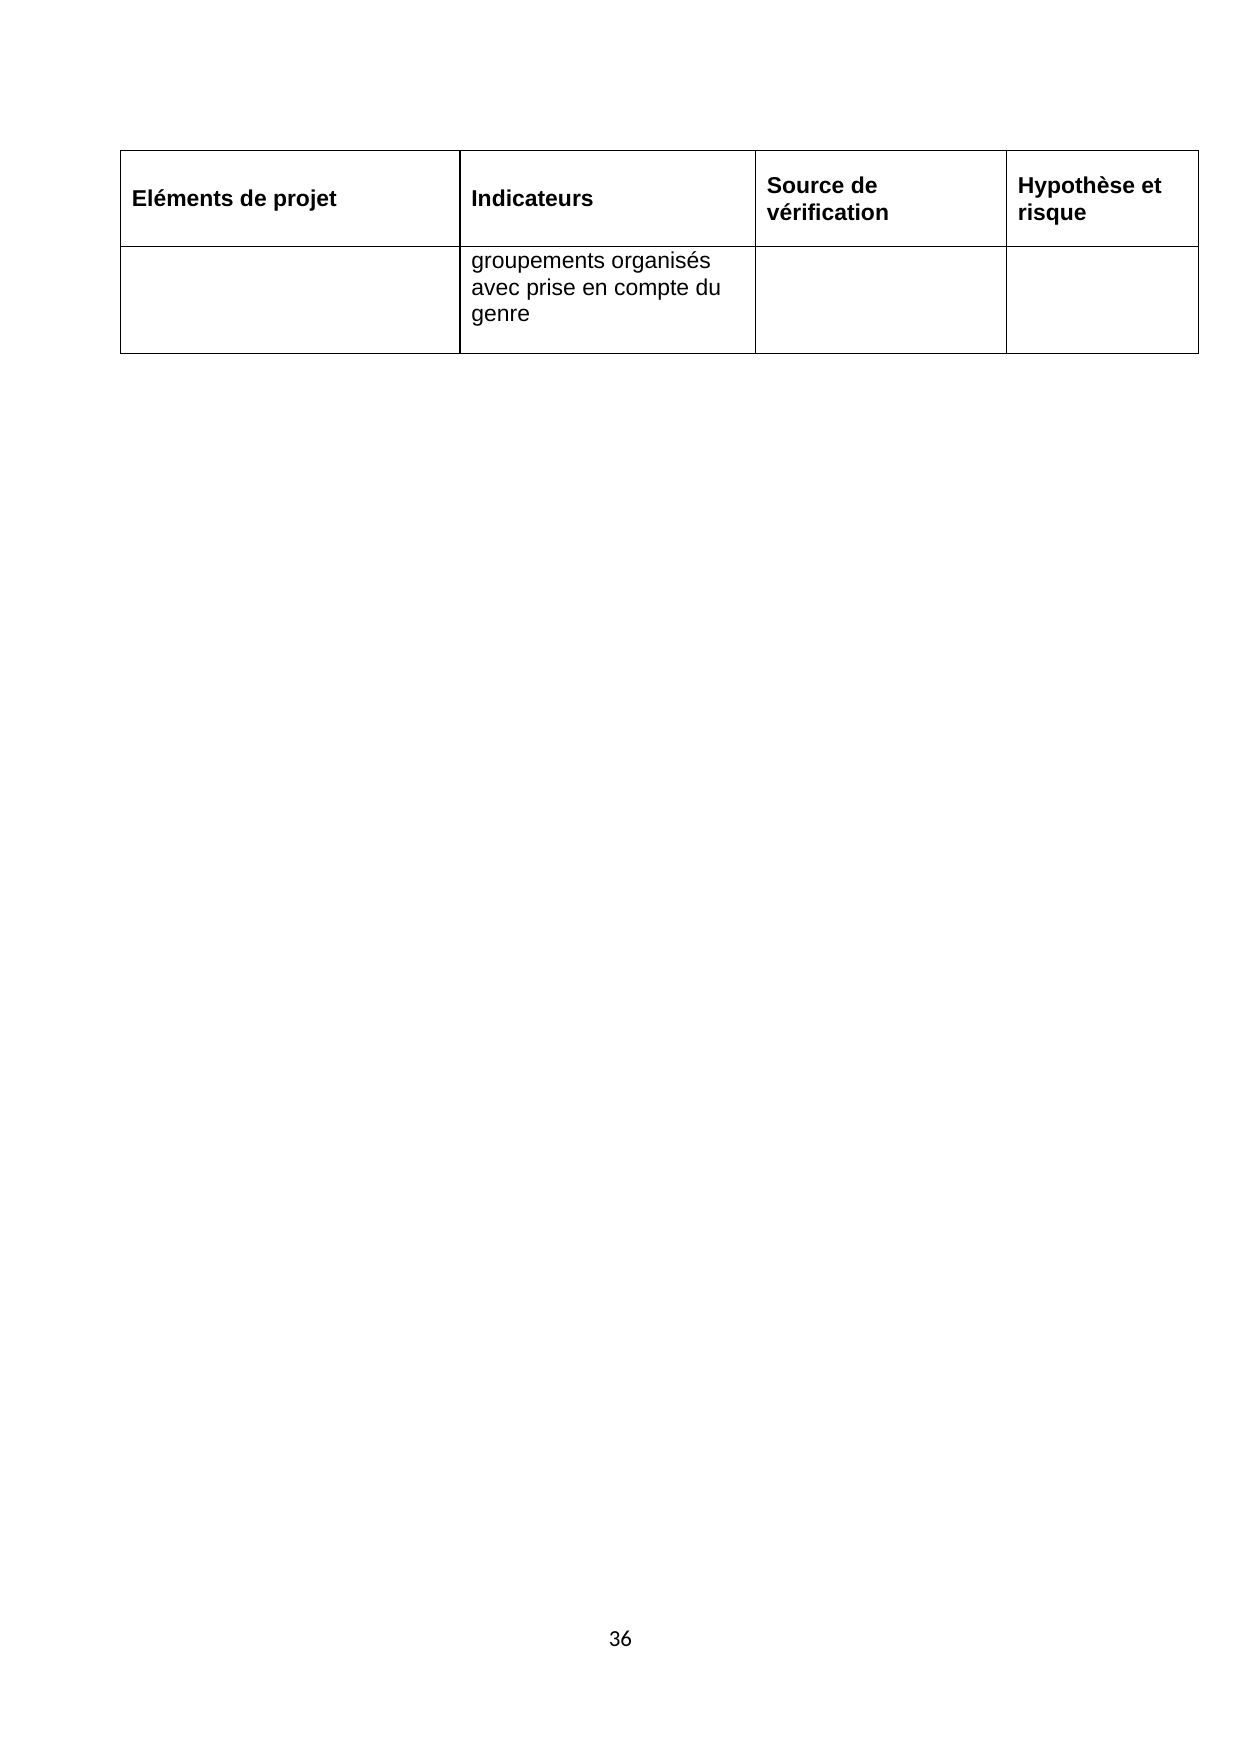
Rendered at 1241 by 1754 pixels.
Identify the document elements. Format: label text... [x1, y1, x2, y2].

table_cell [461, 247, 755, 353]
table_header Source de vérification [756, 151, 1006, 246]
table_header Eléments de projet [121, 151, 459, 246]
table_header Hypothèse et risque [1007, 151, 1198, 246]
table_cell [756, 247, 1006, 353]
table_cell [1007, 247, 1198, 353]
table_header Indicateurs [461, 151, 755, 246]
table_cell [121, 247, 459, 353]
